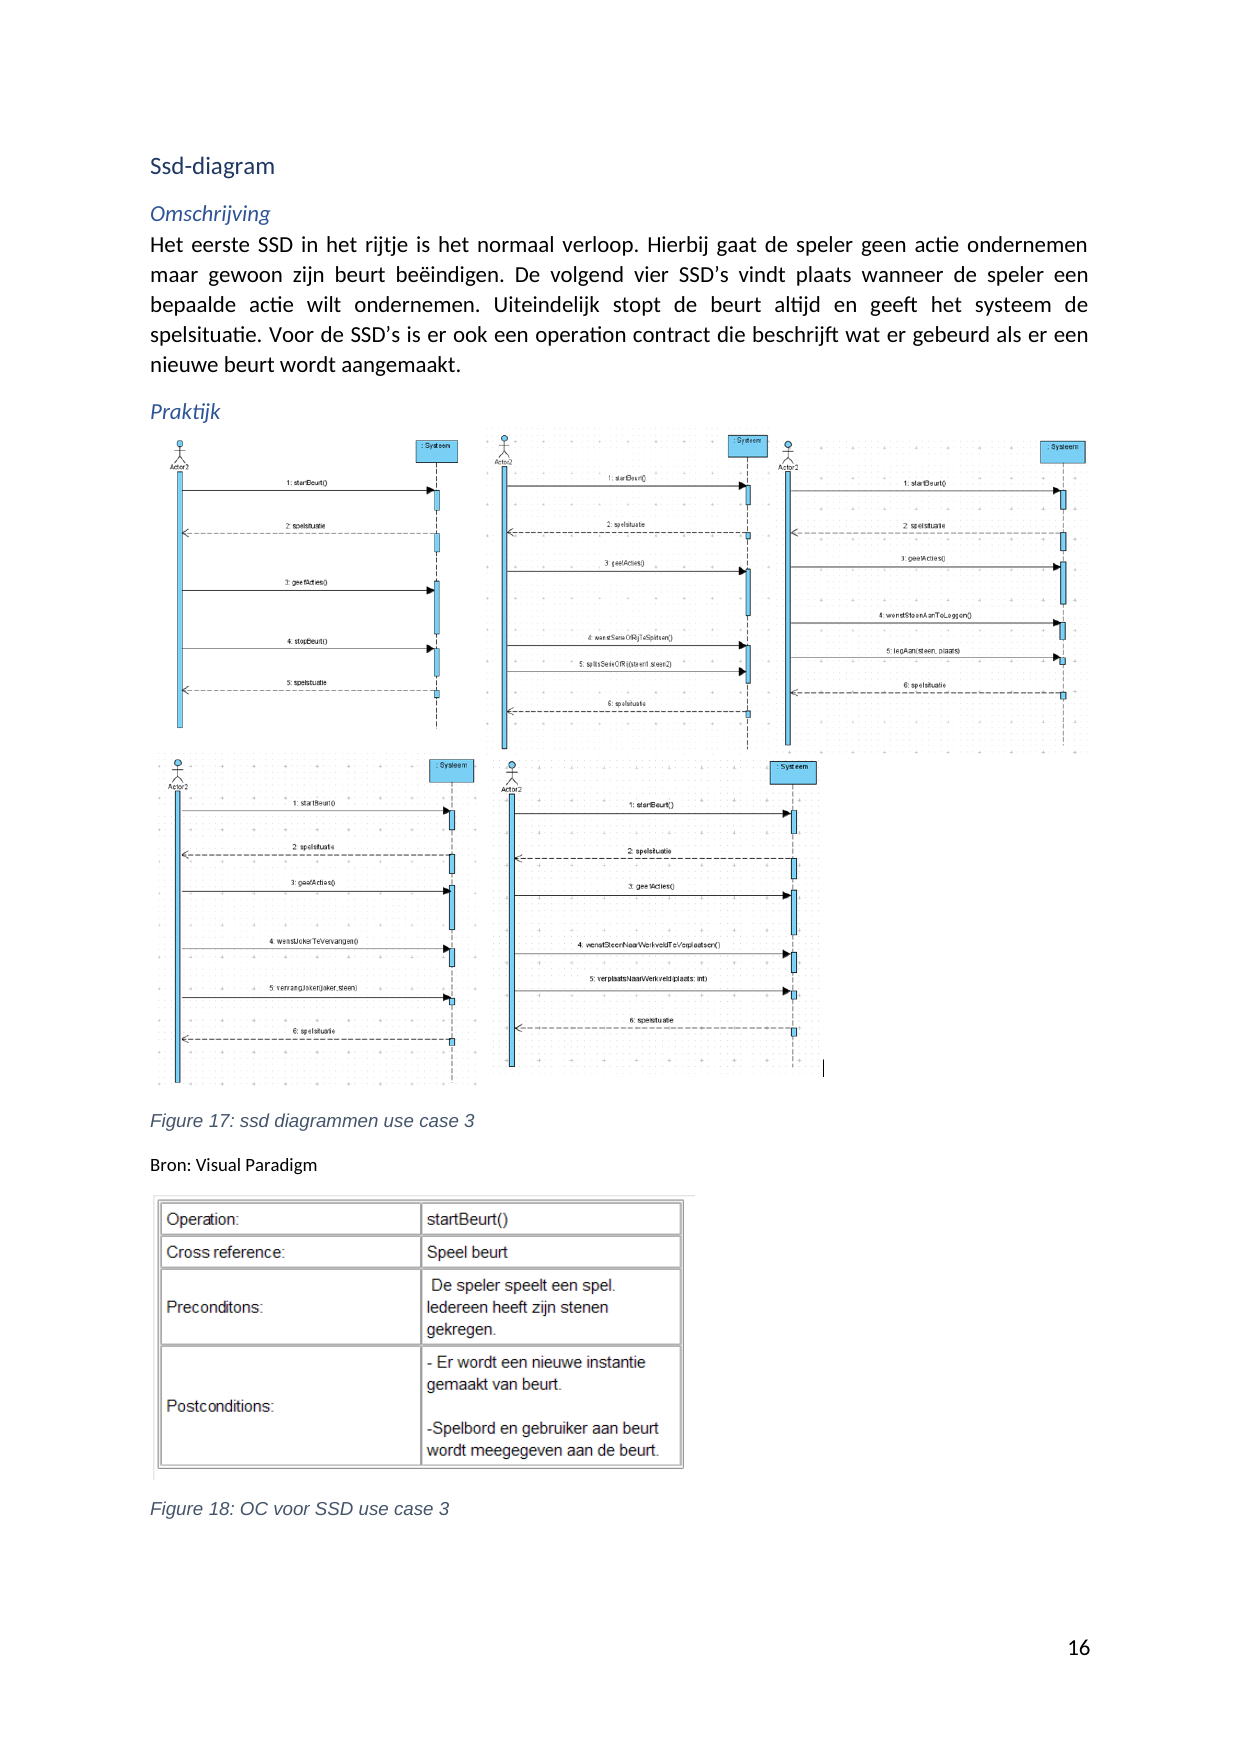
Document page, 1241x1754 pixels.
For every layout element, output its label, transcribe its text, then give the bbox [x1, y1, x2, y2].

text Bron: Visual Paradigm [150, 1153, 1090, 1176]
picture [150, 427, 1091, 1092]
text Het eerste SSD in het rijtje is het normaal verloop. Hierbij gaat de speler geen actie ondernemen maar gewoon zijn beurt beëindigen. De volgend vier SSD’s vindt plaats wanneer de speler een bepaalde actie wilt ondernemen. Uiteindelijk stopt de beurt altijd en geeft het systeem de spelsituatie. Voor de SSD’s is er ook een operation contract die beschrijft wat er gebeurd als er een nieuwe beurt wordt aangemaakt. [150, 230, 1090, 379]
text Figure 17: ssd diagrammen use case 3 [150, 1110, 1090, 1132]
subtitle Praktijk [150, 397, 1090, 426]
subtitle Omschrijving [150, 199, 1090, 228]
text Figure 18: OC voor SSD use case 3 [150, 1498, 1090, 1519]
picture [150, 1194, 696, 1480]
text Ssd-diagram [150, 150, 1090, 181]
